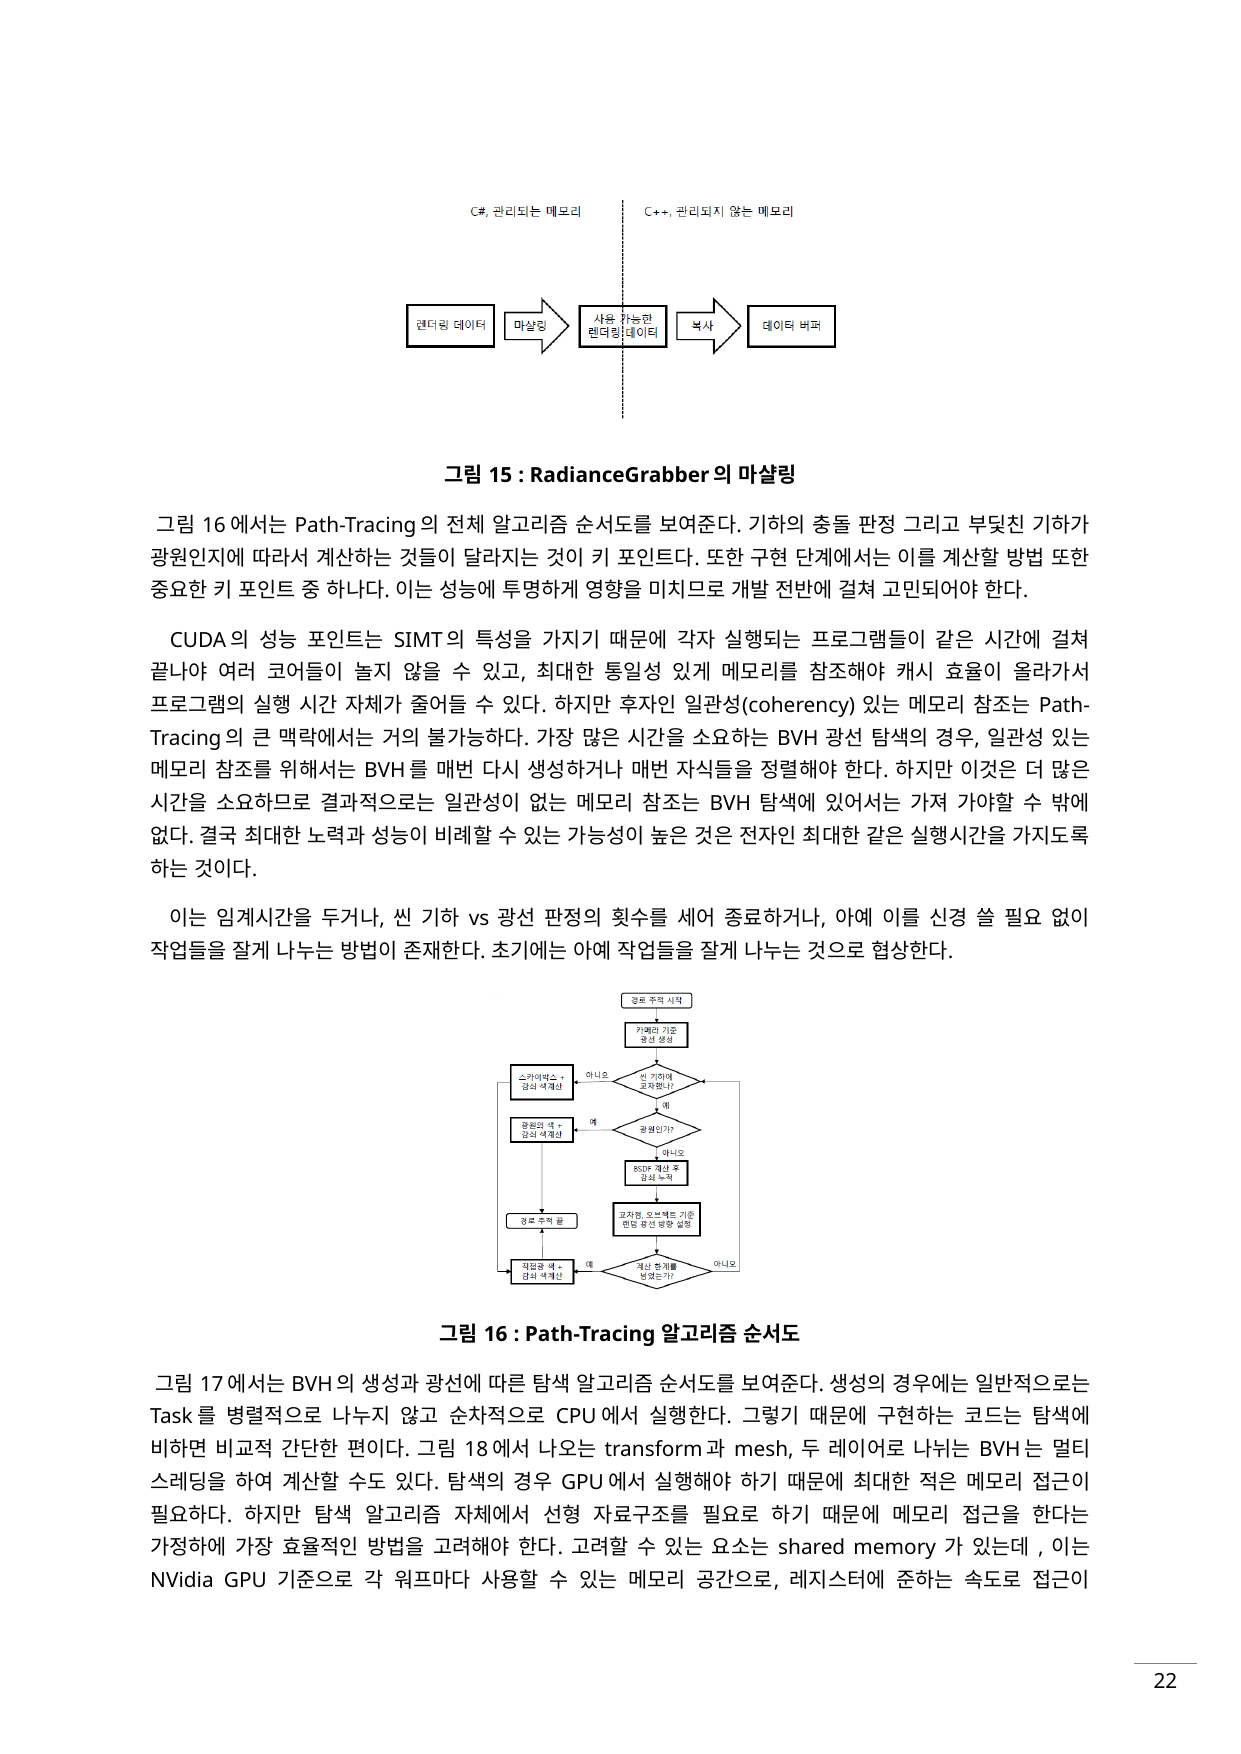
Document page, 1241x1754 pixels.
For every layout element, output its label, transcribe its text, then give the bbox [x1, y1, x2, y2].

text 그림 16에서는 Path-Tracing의 전체 알고리즘 순서도를 보여준다. 기하의 충돌 판정 그리고 부딫친 기하가 광원인지에 따라서 계산하는 것들이 달라지는 것이 키 포인트다. 또한 구현 단계에서는 이를 계산할 방법 또한 중요한 키 포인트 중 하나다. 이는 성능에 투명하게 영향을 미치므로 개발 전반에 걸쳐 고민되어야 한다. [150, 508, 1090, 604]
picture [387, 177, 853, 440]
picture [487, 983, 754, 1299]
text 이는 임계시간을 두거나, 씬 기하 vs 광선 판정의 횟수를 세어 종료하거나, 아예 이를 신경 쓸 필요 없이 작업들을 잘게 나누는 방법이 존재한다. 초기에는 아예 작업들을 잘게 나누는 것으로 협상한다. [150, 901, 1090, 964]
text CUDA의 성능 포인트는 SIMT의 특성을 가지기 때문에 각자 실행되는 프로그램들이 같은 시간에 걸쳐 끝나야 여러 코어들이 놀지 않을 수 있고, 최대한 통일성 있게 메모리를 참조해야 캐시 효율이 올라가서 프로그램의 실행 시간 자체가 줄어들 수 있다. 하지만 후자인 일관성(coherency) 있는 메모리 참조는 Path-Tracing의 큰 맥락에서는 거의 불가능하다. 가장 많은 시간을 소요하는 BVH 광선 탐색의 경우, 일관성 있는 메모리 참조를 위해서는 BVH를 매번 다시 생성하거나 매번 자식들을 정렬해야 한다. 하지만 이것은 더 많은 시간을 소요하므로 결과적으로는 일관성이 없는 메모리 참조는 BVH 탐색에 있어서는 가져 가야할 수 밖에 없다. 결국 최대한 노력과 성능이 비례할 수 있는 가능성이 높은 것은 전자인 최대한 같은 실행시간을 가지도록 하는 것이다. [150, 623, 1090, 882]
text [150, 1367, 1090, 1593]
